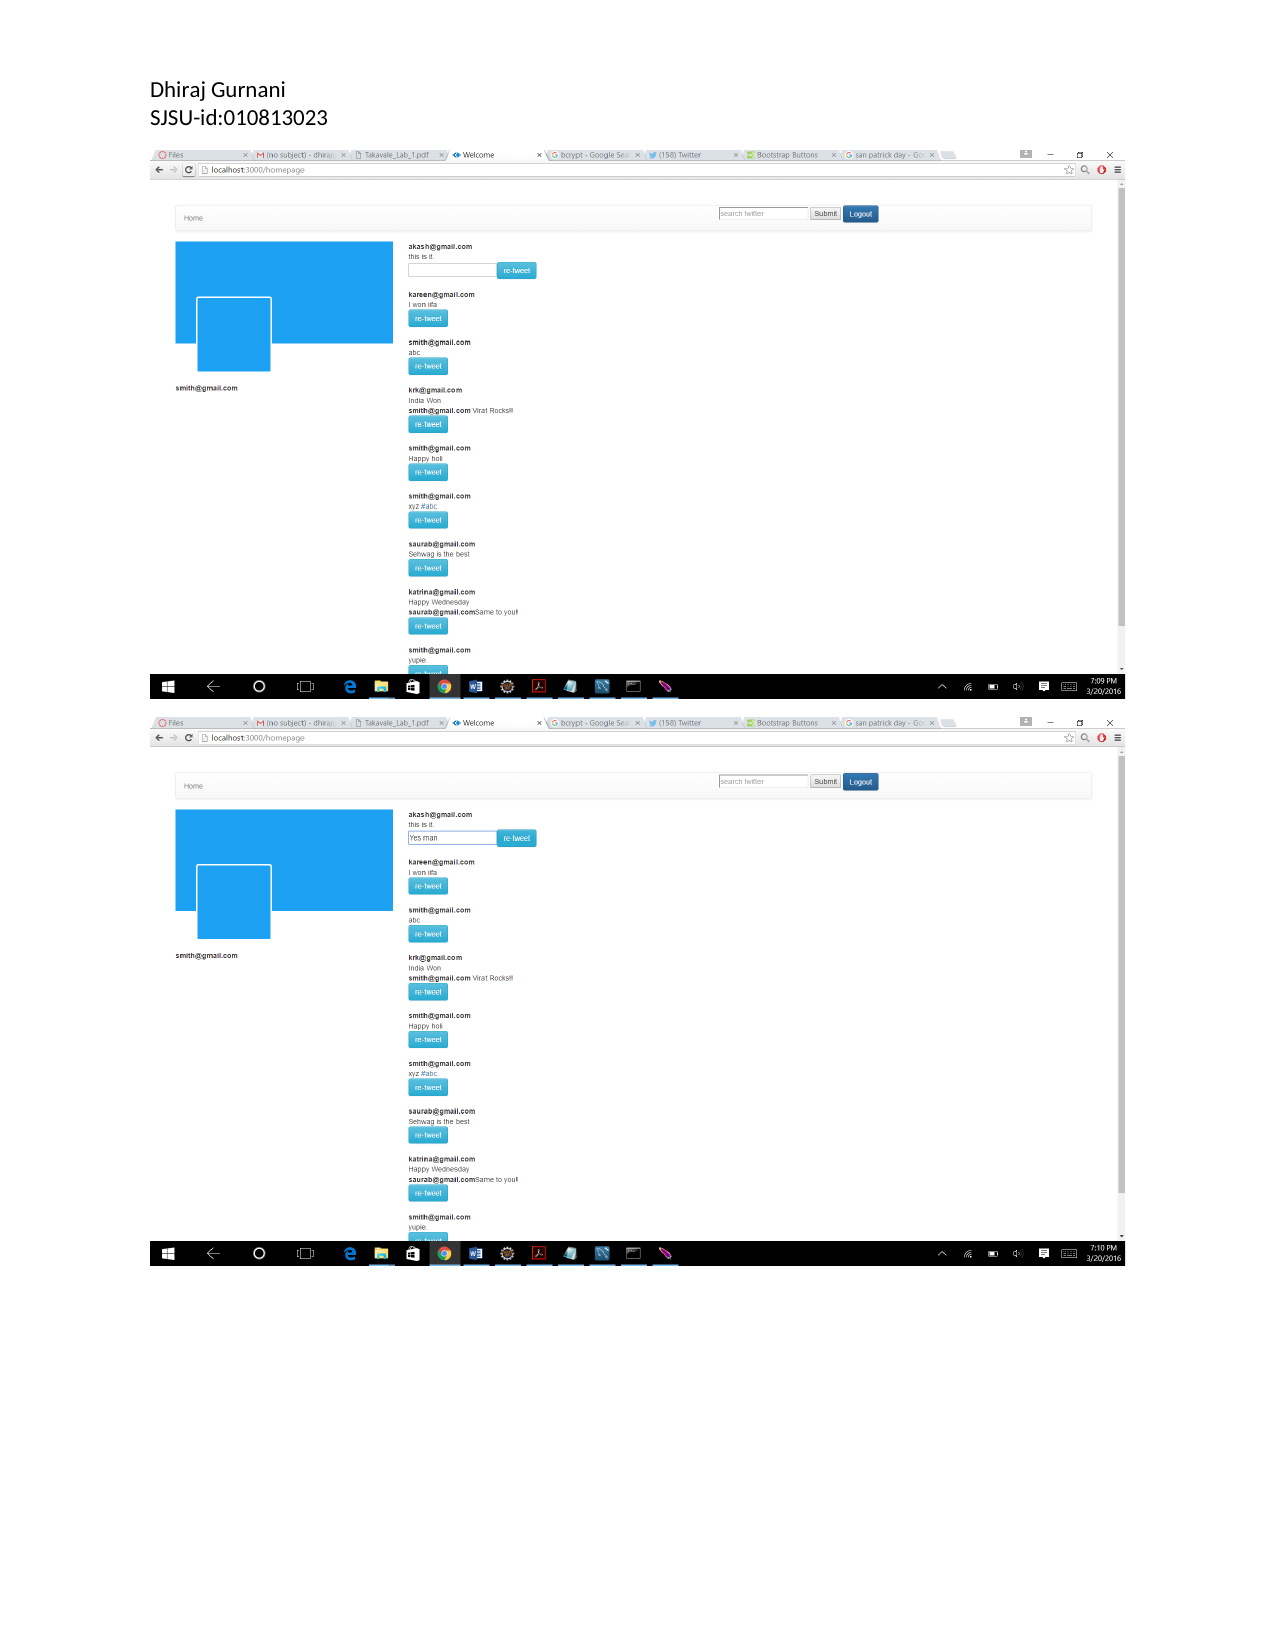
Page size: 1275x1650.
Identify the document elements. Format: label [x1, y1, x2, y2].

picture [150, 717, 1125, 1266]
picture [150, 150, 1125, 699]
